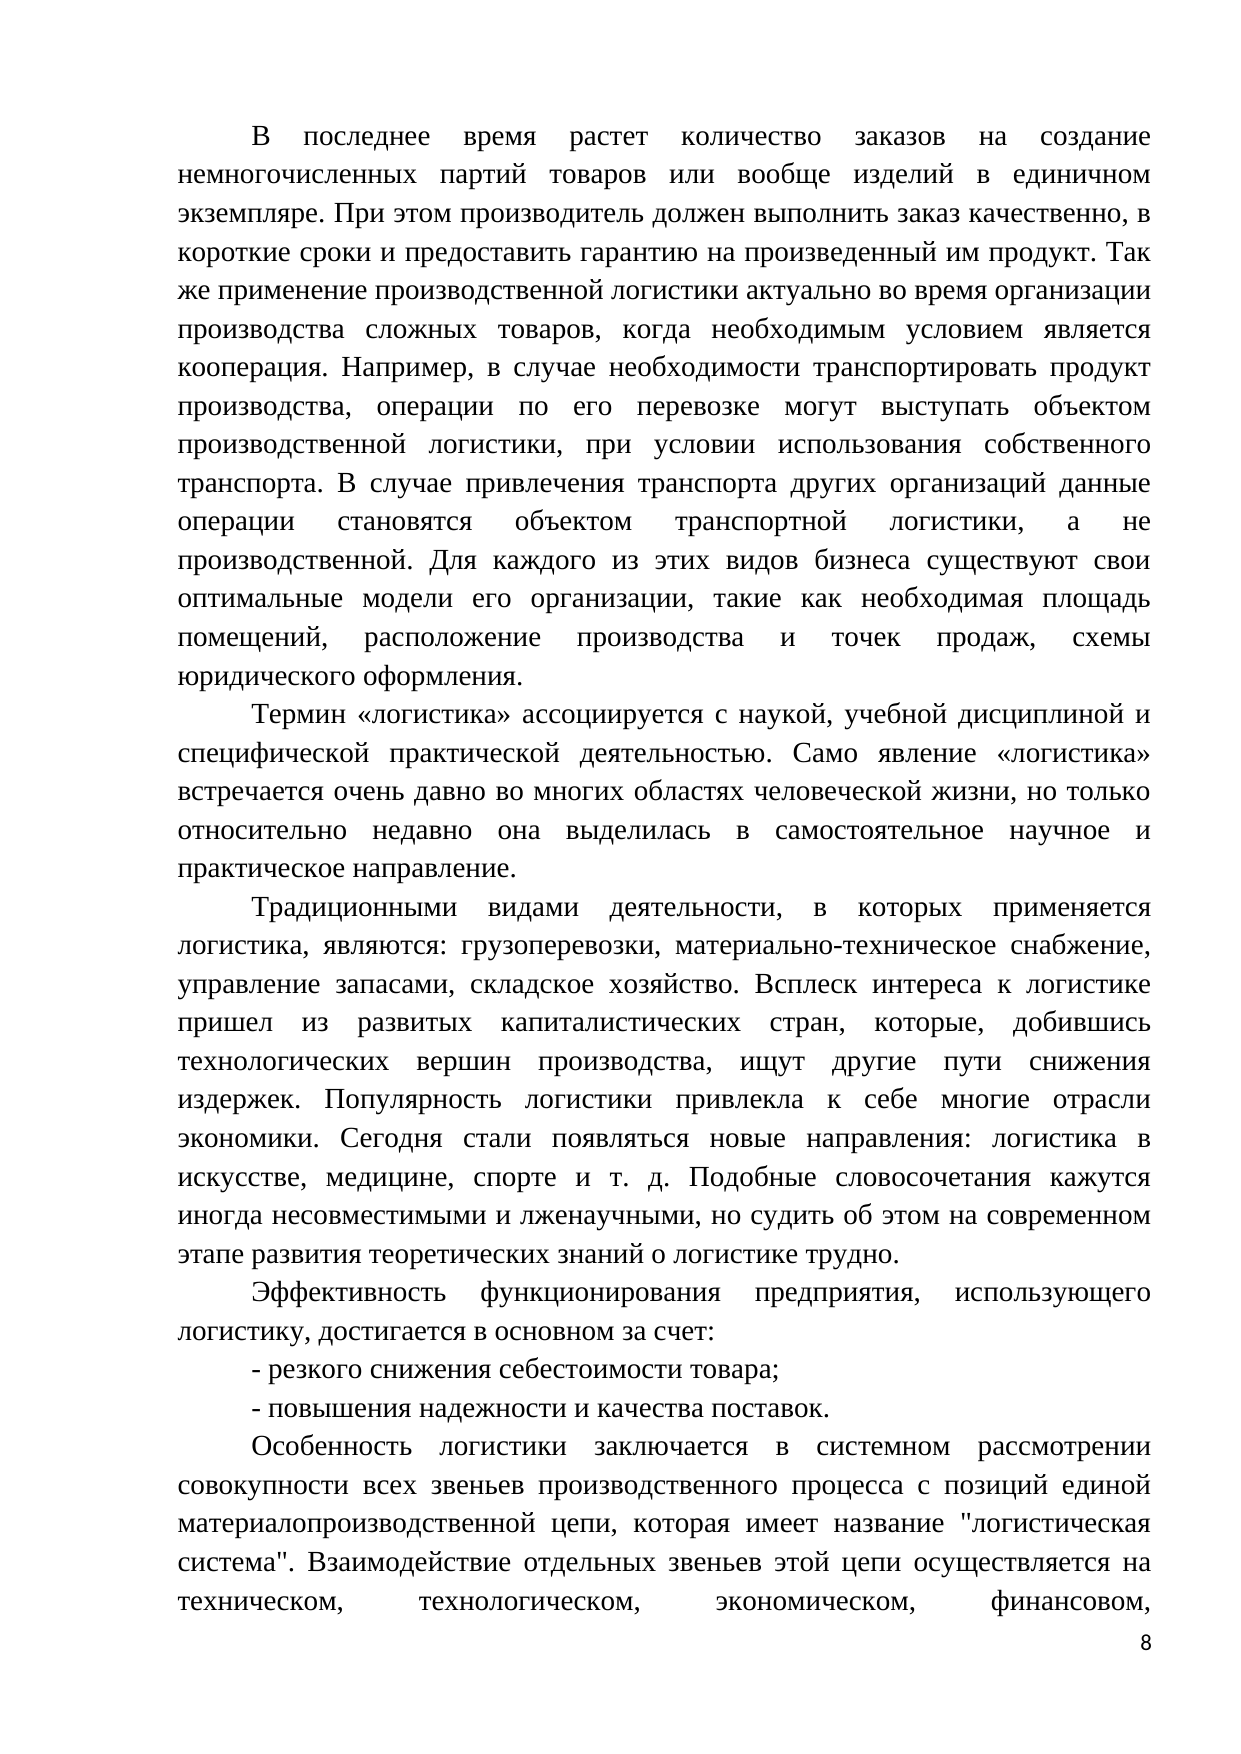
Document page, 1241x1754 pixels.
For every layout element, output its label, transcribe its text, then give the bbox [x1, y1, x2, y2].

text - резкого снижения себестоимости товара; [177, 1351, 1152, 1385]
text В последнее время растет количество заказов на создание немногочисленных партий товаров или вообще изделий в единичном экземпляре. При этом производитель должен выполнить заказ качественно, в короткие сроки и предоставить гарантию на произведенный им продукт. Так же применение производственной логистики актуально во время организации производства сложных товаров, когда необходимым условием является кооперация. Например, в случае необходимости транспортировать продукт производства, операции по его перевозке могут выступать объектом производственной логистики, при условии использования собственного транспорта. В случае привлечения транспорта других организаций данные операции становятся объектом транспортной логистики, а не производственной. Для каждого из этих видов бизнеса существуют свои оптимальные модели его организации, такие как необходимая площадь помещений, расположение производства и точек продаж, схемы юридического оформления. [177, 118, 1152, 691]
text Эффективность функционирования предприятия, использующего логистику, достигается в основном за счет: [177, 1274, 1152, 1346]
text Термин «логистика» ассоциируется с наукой, учебной дисциплиной и специфической практической деятельностью. Само явление «логистика» встречается очень давно во многих областях человеческой жизни, но только относительно недавно она выделилась в самостоятельное научное и практическое направление. [177, 696, 1152, 884]
text Традиционными видами деятельности, в которых применяется логистика, являются: грузоперевозки, материально-техническое снабжение, управление запасами, складское хозяйство. Всплеск интереса к логистике пришел из развитых капиталистических стран, которые, добившись технологических вершин производства, ищут другие пути снижения издержек. Популярность логистики привлекла к себе многие отрасли экономики. Сегодня стали появляться новые направления: логистика в искусстве, медицине, спорте и т. д. Подобные словосочетания кажутся иногда несовместимыми и лженаучными, но судить об этом на современном этапе развития теоретических знаний о логистике трудно. [177, 889, 1152, 1269]
text - повышения надежности и качества поставок. [177, 1390, 1152, 1423]
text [177, 1428, 1152, 1616]
